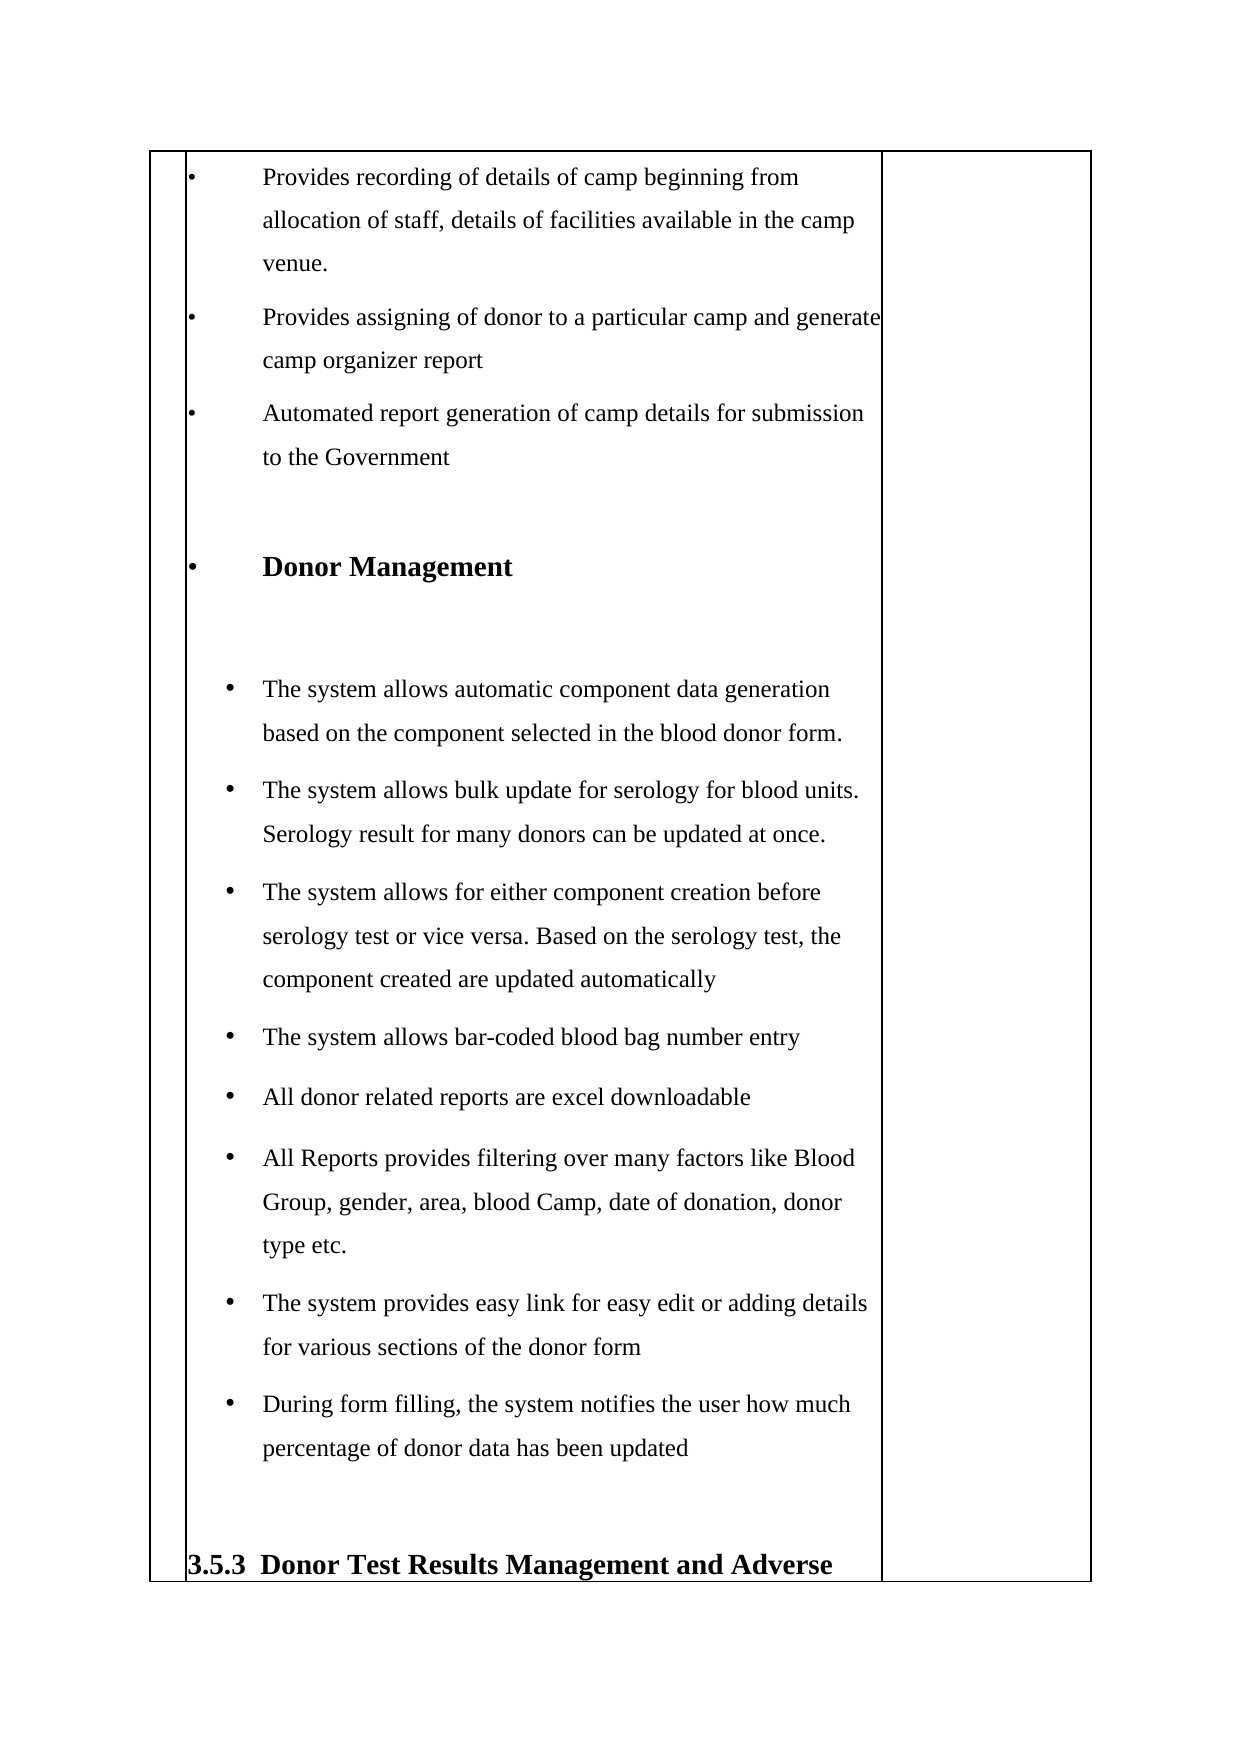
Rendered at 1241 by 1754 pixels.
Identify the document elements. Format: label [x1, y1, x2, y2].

table_header [883, 152, 1090, 1581]
table_header [187, 152, 881, 1581]
table_header [151, 152, 185, 1581]
